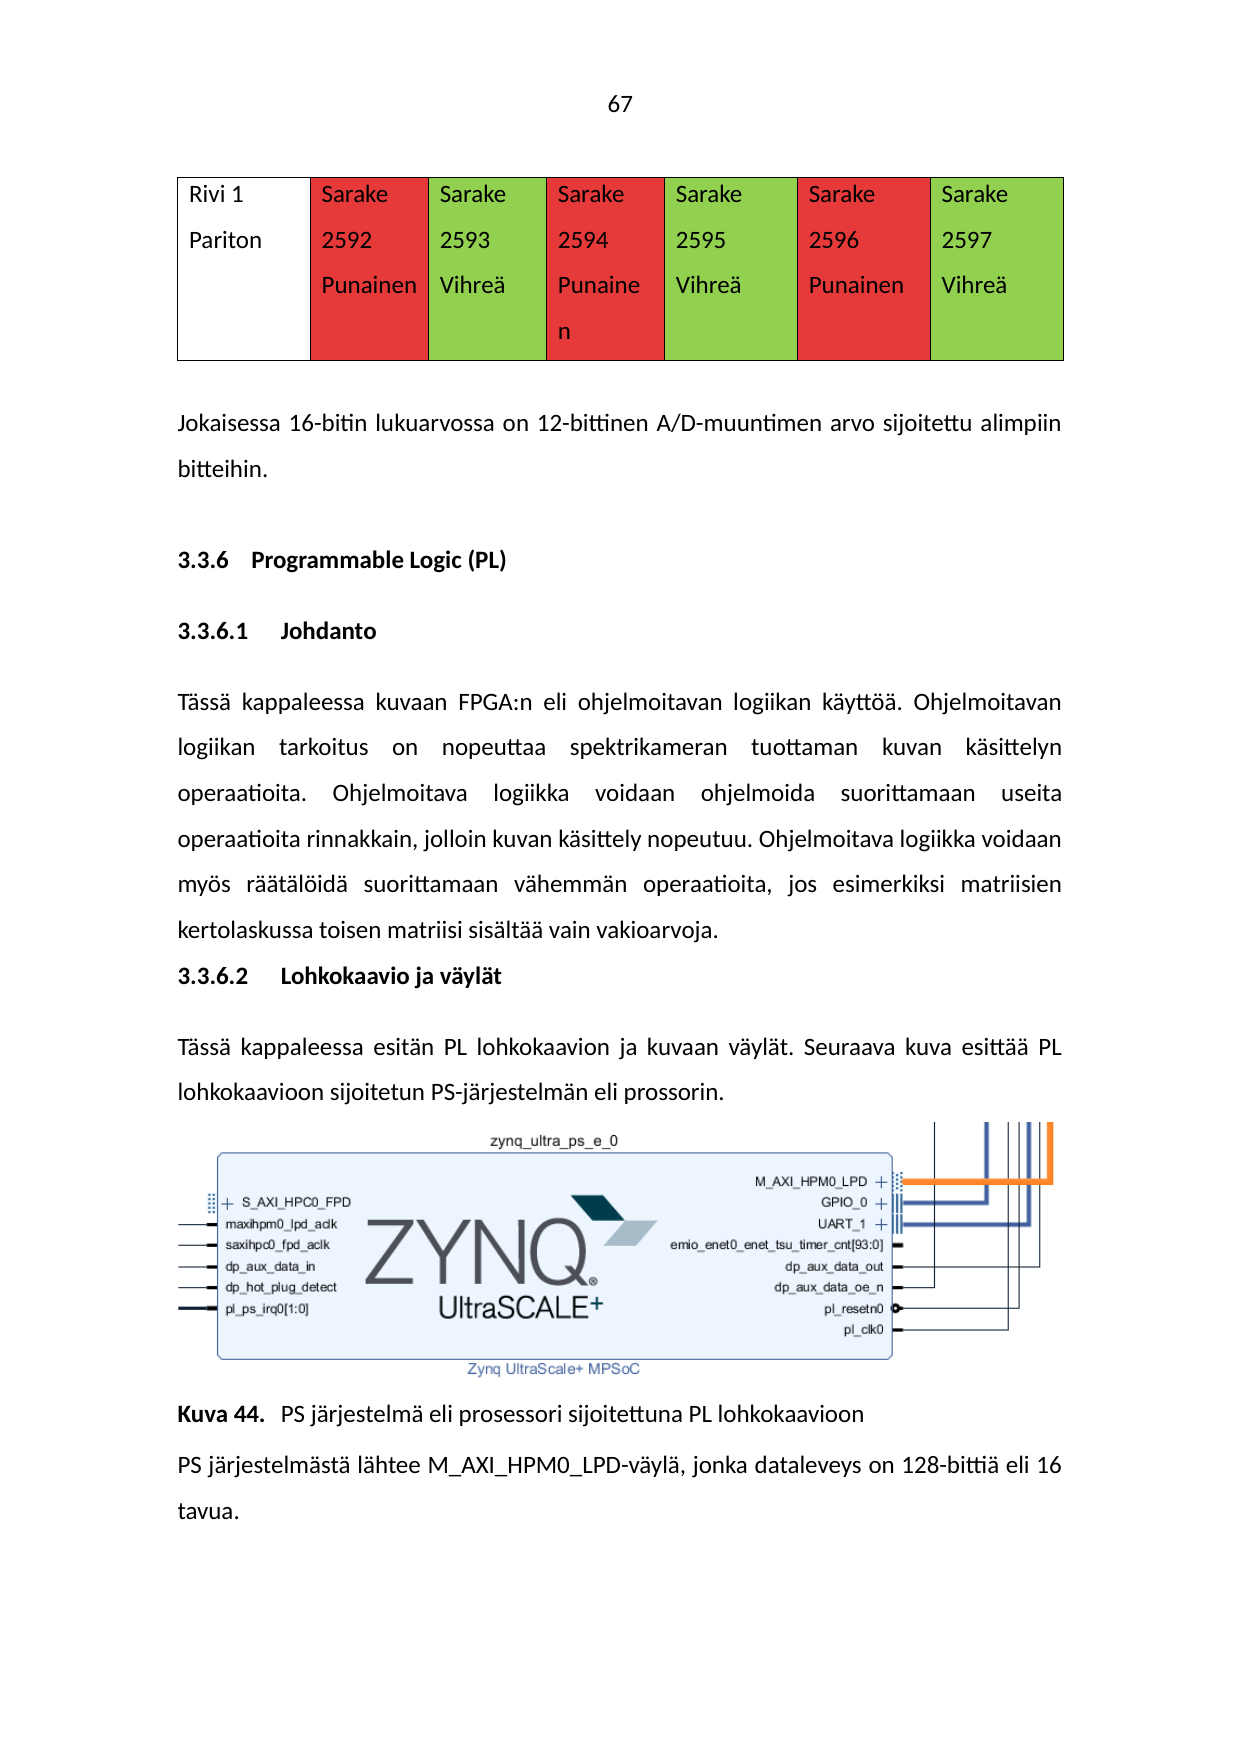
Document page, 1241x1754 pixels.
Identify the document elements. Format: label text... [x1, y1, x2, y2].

table_cell Sarake 2595 Vihreä [665, 178, 797, 360]
subtitle Johdanto [177, 615, 1063, 645]
table_cell Sarake 2592 Punainen [311, 178, 428, 360]
text Tässä kappaleessa kuvaan FPGA:n eli ohjelmoitavan logiikan käyttöä. Ohjelmoitavan logiikan tarkoitus on nopeuttaa spektrikameran tuottaman kuvan käsittelyn operaatioita. Ohjelmoitava logiikka voidaan ohjelmoida suorittamaan useita operaatioita rinnakkain, jolloin kuvan käsittely nopeutuu. Ohjelmoitava logiikka voidaan myös räätälöidä suorittamaan vähemmän operaatioita, jos esimerkiksi matriisien kertolaskussa toisen matriisi sisältää vain vakioarvoja. [177, 686, 1063, 945]
table_cell Sarake 2593 Vihreä [429, 178, 546, 360]
text Jokaisessa 16-bitin lukuarvossa on 12-bittinen A/D-muuntimen arvo sijoitettu alimpiin bitteihin. [177, 407, 1063, 483]
text Tässä kappaleessa esitän PL lohkokaavion ja kuvaan väylät. Seuraava kuva esittää PL lohkokaavioon sijoitetun PS-järjestelmän eli prossorin. [177, 1031, 1063, 1107]
table_cell Sarake 2597 Vihreä [931, 178, 1063, 360]
table_cell Sarake 2594 Punainen [547, 178, 664, 360]
subtitle Programmable Logic (PL) [177, 544, 1063, 575]
subtitle Lohkokaavio ja väylät [177, 960, 1063, 991]
text PS järjestelmästä lähtee M_AXI_HPM0_LPD-väylä, jonka dataleveys on 128-bittiä eli 16 tavua. [177, 1449, 1063, 1526]
text Kuva 44. PS järjestelmä eli prosessori sijoitettuna PL lohkokaavioon [177, 1398, 1063, 1429]
table_cell Sarake 2596 Punainen [798, 178, 930, 360]
table_cell Rivi 1 Pariton [178, 178, 310, 360]
picture [178, 1122, 1062, 1386]
